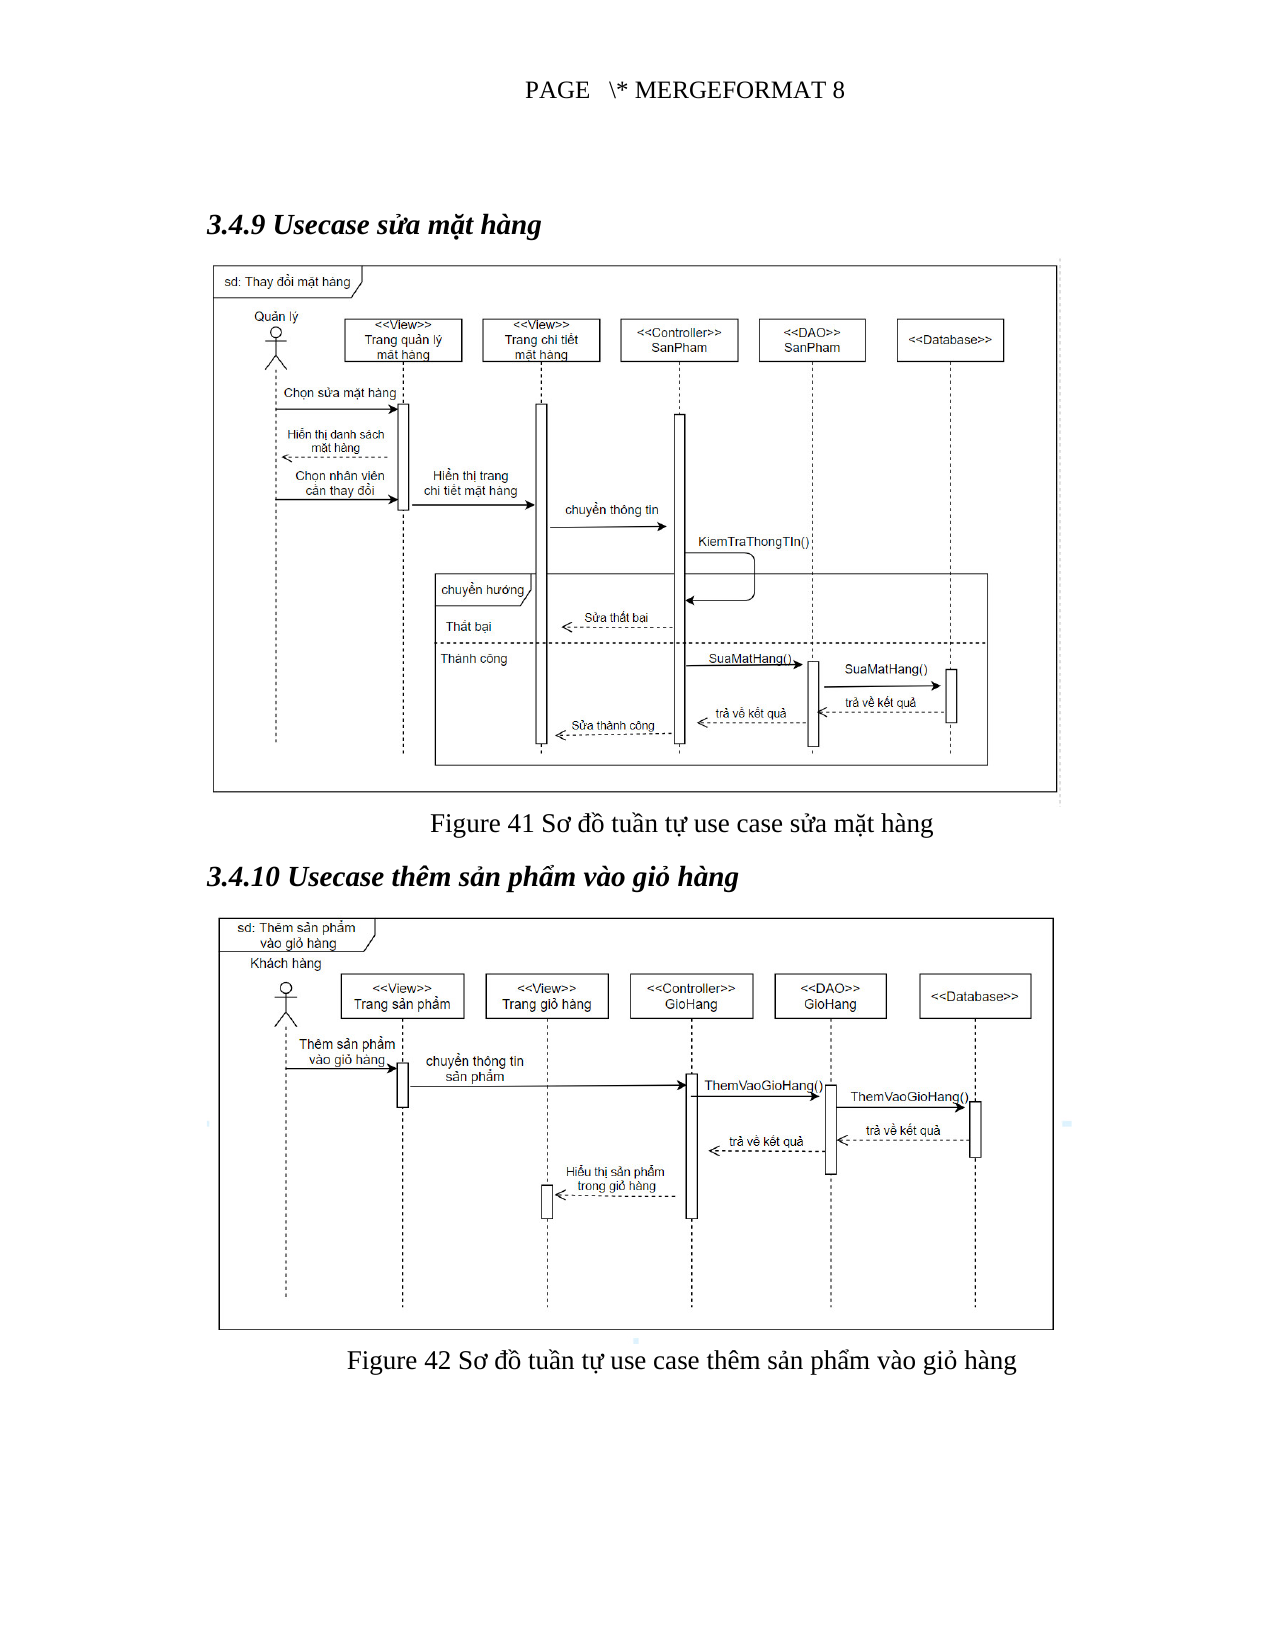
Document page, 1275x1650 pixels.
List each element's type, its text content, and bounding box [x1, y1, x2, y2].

picture [206, 257, 1072, 807]
text 3.4.10 Usecase thêm sản phẩm vào giỏ hàng [207, 859, 1157, 892]
picture [206, 909, 1072, 1344]
text Figure 42 Sơ đồ tuần tự use case thêm sản phẩm vào giỏ hàng [207, 1344, 1157, 1375]
text Figure 41 Sơ đồ tuần tự use case sửa mặt hàng [207, 807, 1157, 838]
text 3.4.9 Usecase sửa mặt hàng [207, 207, 1157, 240]
